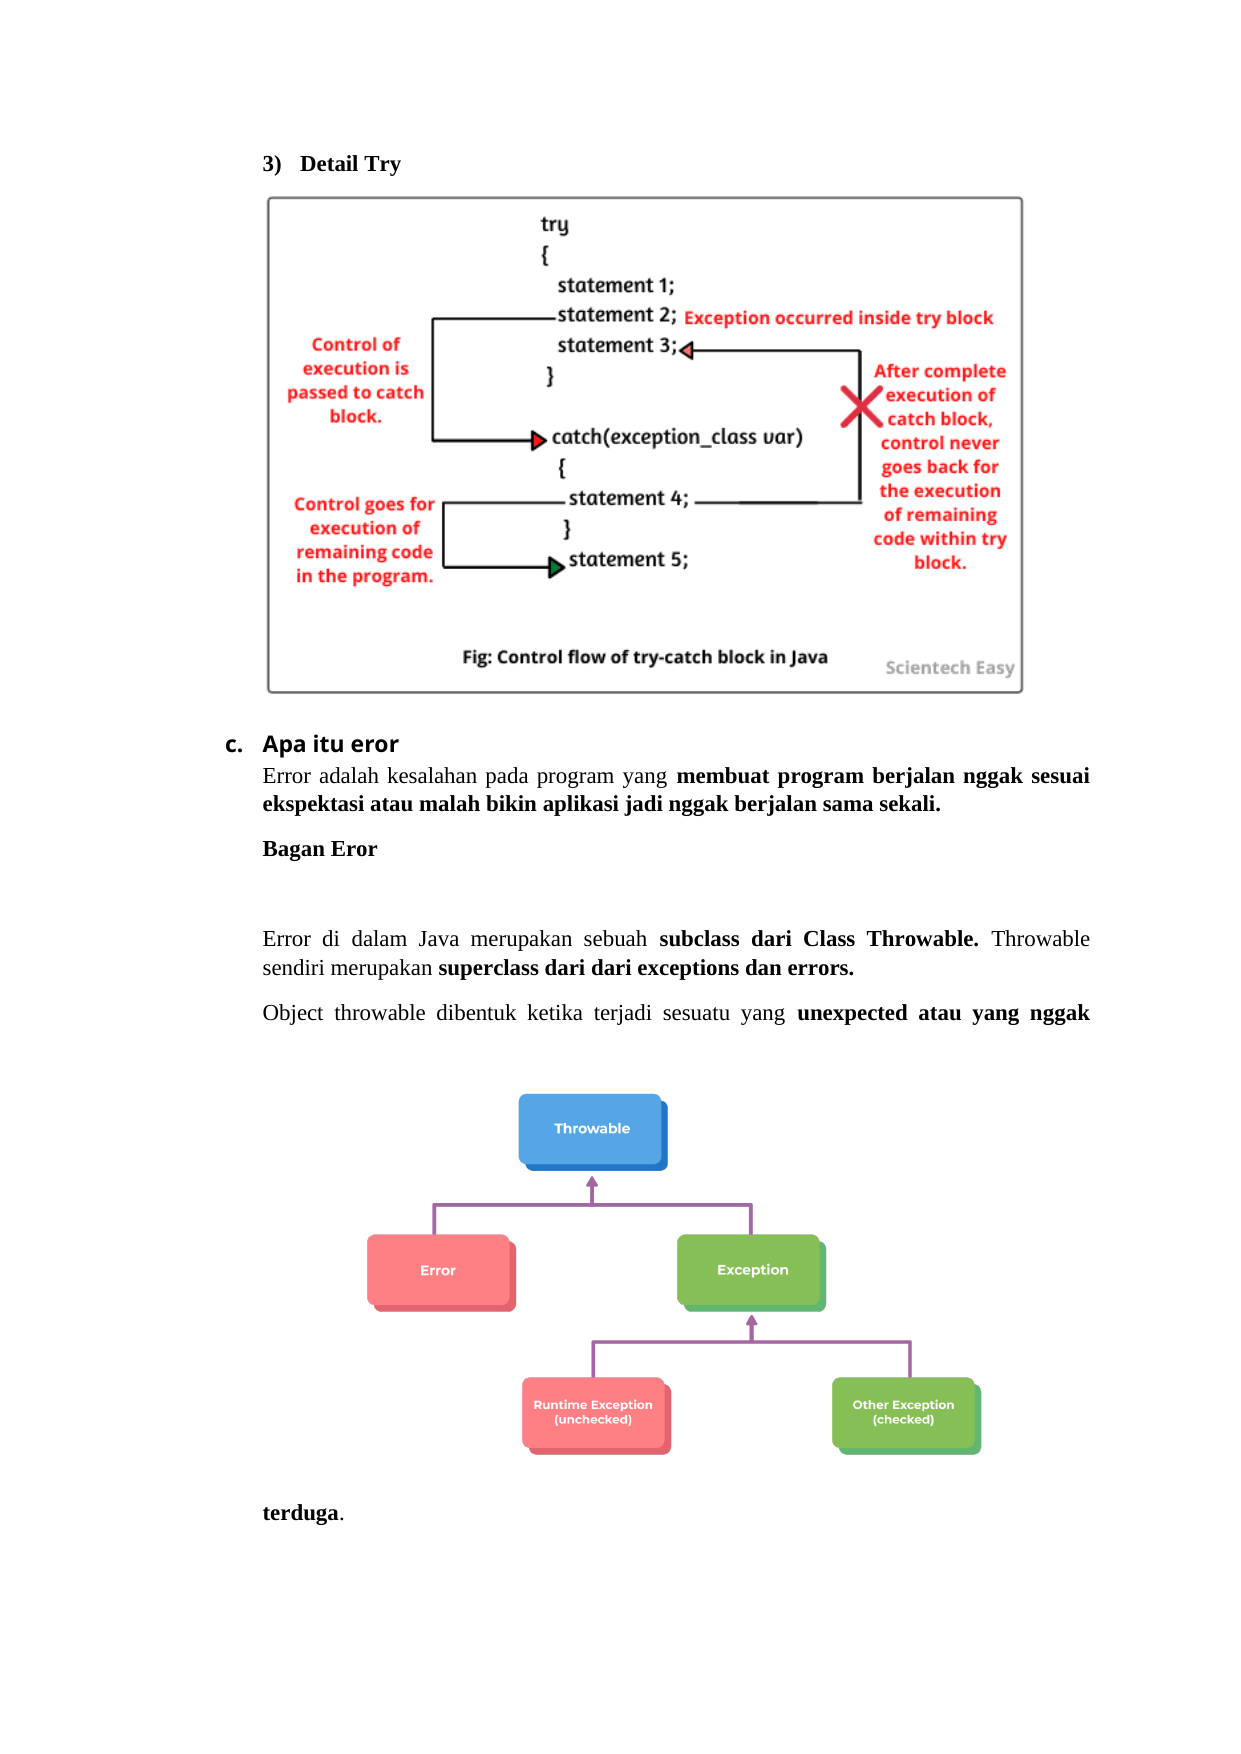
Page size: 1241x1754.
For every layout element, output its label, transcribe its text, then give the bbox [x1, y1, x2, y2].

text Error di dalam Java merupakan sebuah subclass dari Class Throwable. Throwable sendiri merupakan superclass dari dari exceptions dan errors. [262, 926, 1090, 980]
text Error adalah kesalahan pada program yang membuat program berjalan nggak sesuai ekspektasi atau malah bikin aplikasi jadi nggak berjalan sama sekali. [262, 762, 1090, 817]
subtitle Detail Try [262, 150, 1090, 176]
text Bagan Eror [262, 835, 1090, 862]
subtitle Apa itu eror [225, 728, 1090, 759]
picture [247, 178, 1044, 710]
picture [350, 1027, 998, 1521]
